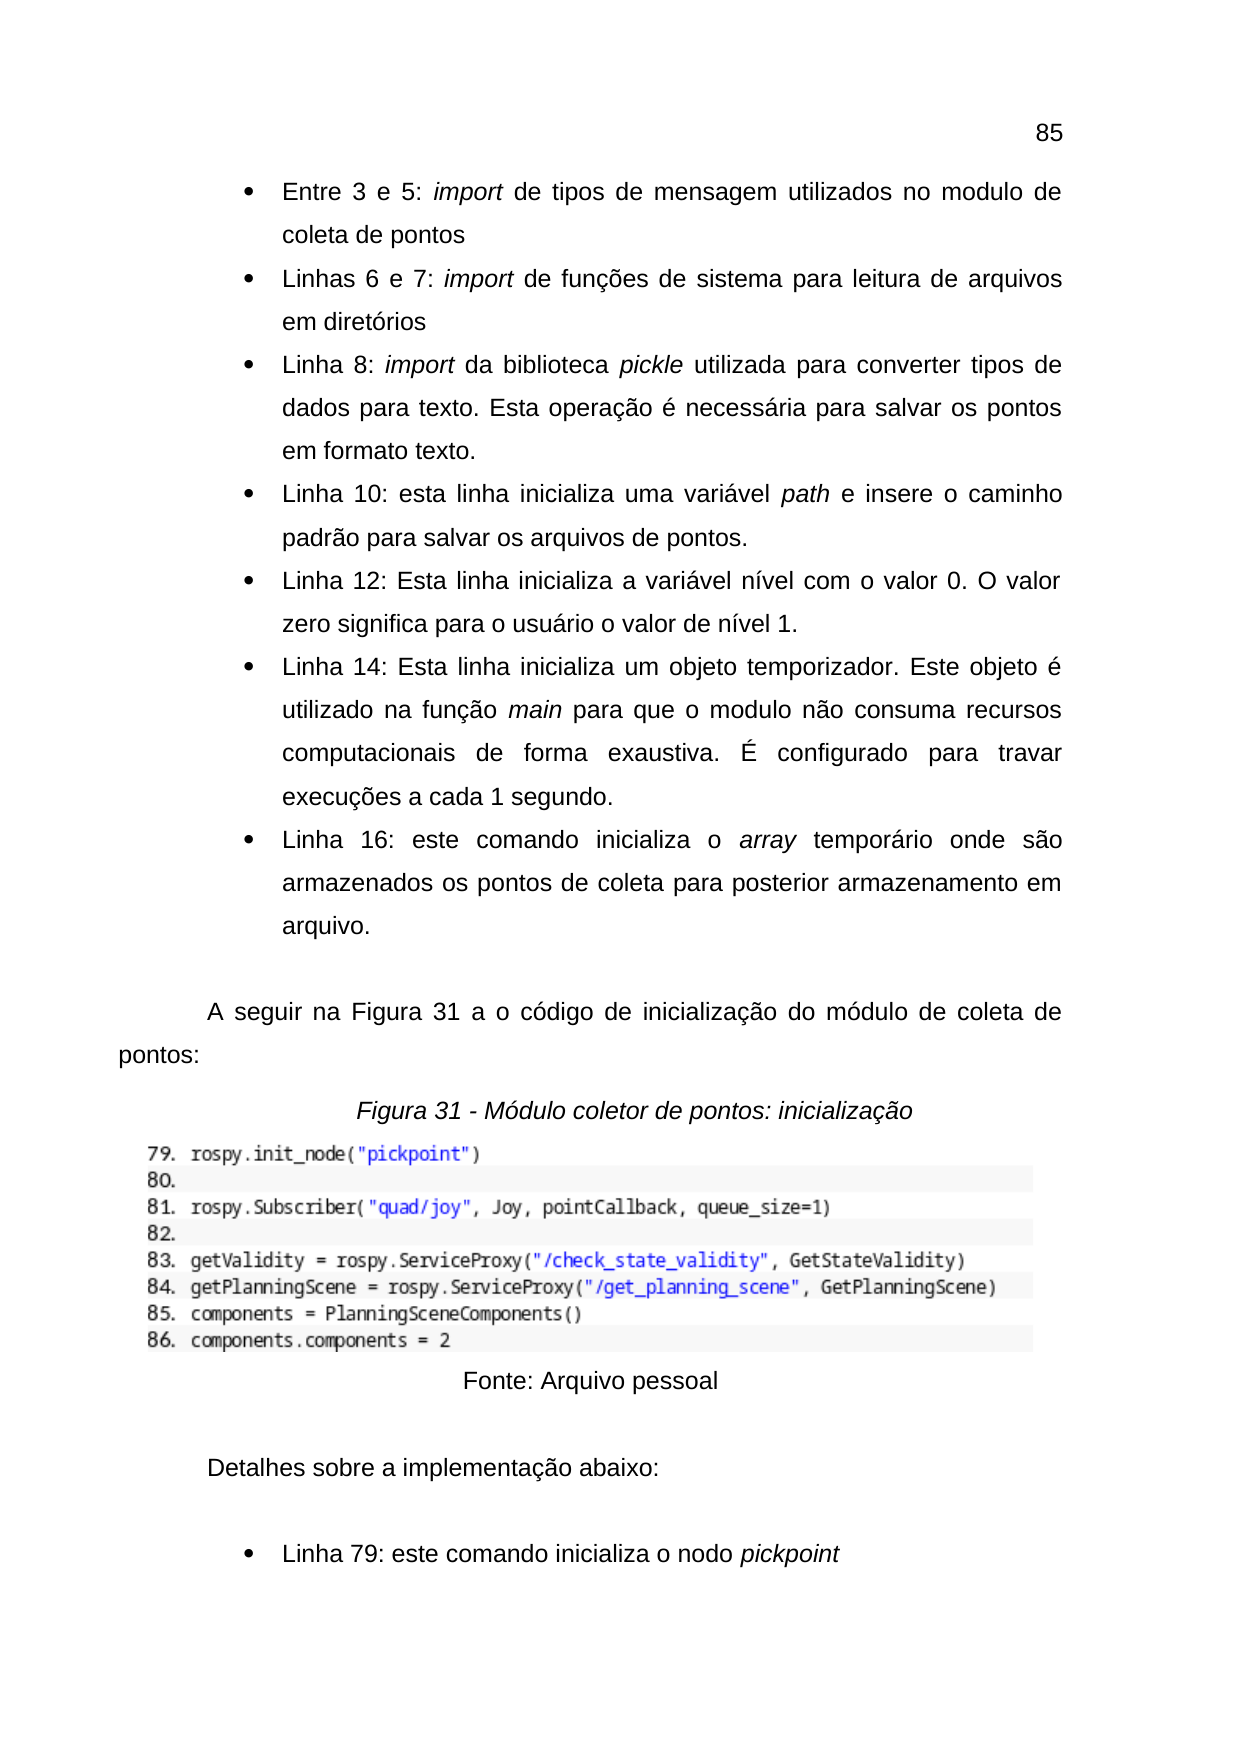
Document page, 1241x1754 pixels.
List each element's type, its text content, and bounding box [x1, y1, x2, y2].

list Linha 79: este comando inicializa o nodo pickpoint [244, 1539, 1063, 1568]
list Linha 12: Esta linha inicializa a variável nível com o valor 0. O valor zero significa para o usuário o valor de nível 1. [244, 566, 1063, 638]
list Linhas 6 e 7: import de funções de sistema para leitura de arquivos em diretórios [244, 263, 1063, 336]
text Detalhes sobre a implementação abaixo: [118, 1452, 1063, 1481]
list Linha 14: Esta linha inicializa um objeto temporizador. Este objeto é utilizado na função main para que o modulo não consuma recursos computacionais de forma exaustiva. É configurado para travar execuções a cada 1 segundo. [244, 652, 1063, 810]
list Linha 16: este comando inicializa o array temporário onde são armazenados os pontos de coleta para posterior armazenamento em arquivo. [244, 825, 1063, 940]
text Fonte: Arquivo pessoal [118, 1366, 1063, 1395]
text A seguir na Figura 31 a o código de inicialização do módulo de coleta de pontos: [118, 997, 1063, 1069]
list Linha 10: esta linha inicializa uma variável path e insere o caminho padrão para salvar os arquivos de pontos. [244, 479, 1063, 551]
list Entre 3 e 5: import de tipos de mensagem utilizados no modulo de coleta de pontos [244, 177, 1063, 249]
list Linha 8: import da biblioteca pickle utilizada para converter tipos de dados para texto. Esta operação é necessária para salvar os pontos em formato texto. [244, 350, 1063, 465]
text Figura 31 - Módulo coletor de pontos: inicialização [118, 1096, 1063, 1125]
